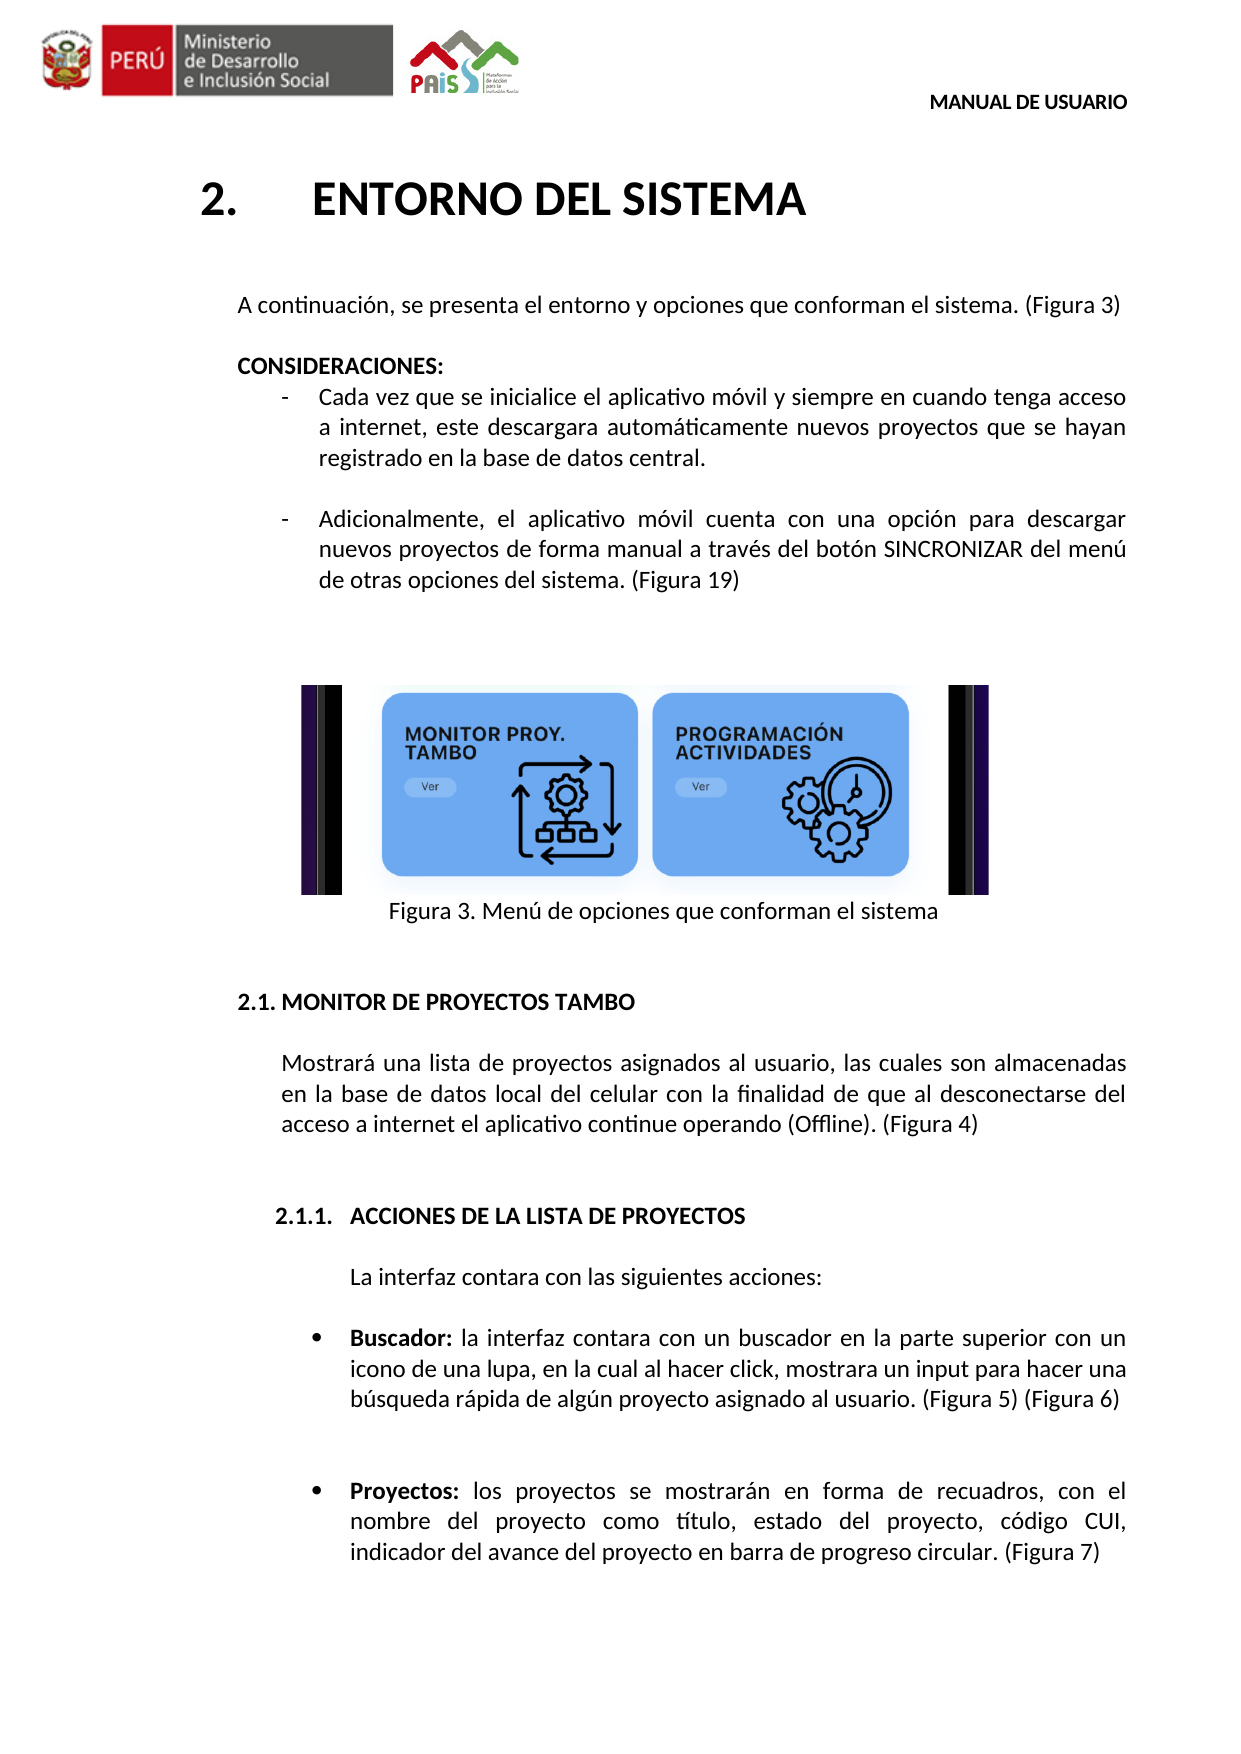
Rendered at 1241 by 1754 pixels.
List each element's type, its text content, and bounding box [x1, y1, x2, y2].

list ACCIONES DE LA LISTA DE PROYECTOS [275, 1200, 1128, 1231]
list La interfaz contara con las siguientes acciones: [350, 1261, 1128, 1292]
list Adicionalmente, el aplicativo móvil cuenta con una opción para descargar nuevos proyectos de forma manual a través del botón SINCRONIZAR del menú de otras opciones del sistema. (Figura 19) [281, 503, 1128, 594]
picture [301, 685, 989, 895]
picture [28, 21, 542, 110]
list Buscador: la interfaz contara con un buscador en la parte superior con un icono de una lupa, en la cual al hacer click, mostrara un input para hacer una búsqueda rápida de algún proyecto asignado al usuario. (Figura 5) (Figura 6) [312, 1322, 1128, 1414]
list Proyectos: los proyectos se mostrarán en forma de recuadros, con el nombre del proyecto como título, estado del proyecto, código CUI, indicador del avance del proyecto en barra de progreso circular. (Figura 7) [312, 1475, 1128, 1566]
list Cada vez que se inicialice el aplicativo móvil y siempre en cuando tenga acceso a internet, este descargara automáticamente nuevos proyectos que se hayan registrado en la base de datos central. [281, 381, 1128, 472]
list MONITOR DE PROYECTOS TAMBO [237, 986, 1128, 1017]
list CONSIDERACIONES: [237, 350, 1128, 381]
list Mostrará una lista de proyectos asignados al usuario, las cuales son almacenadas en la base de datos local del celular con la finalidad de que al desconectarse del acceso a internet el aplicativo continue operando (Offline). (Figura 4) [281, 1047, 1128, 1139]
list A continuación, se presenta el entorno y opciones que conforman el sistema. (Figura 3) [237, 289, 1128, 319]
list Figura 3. Menú de opciones que conforman el sistema [200, 895, 1128, 925]
list ENTORNO DEL SISTEMA [200, 167, 1128, 228]
